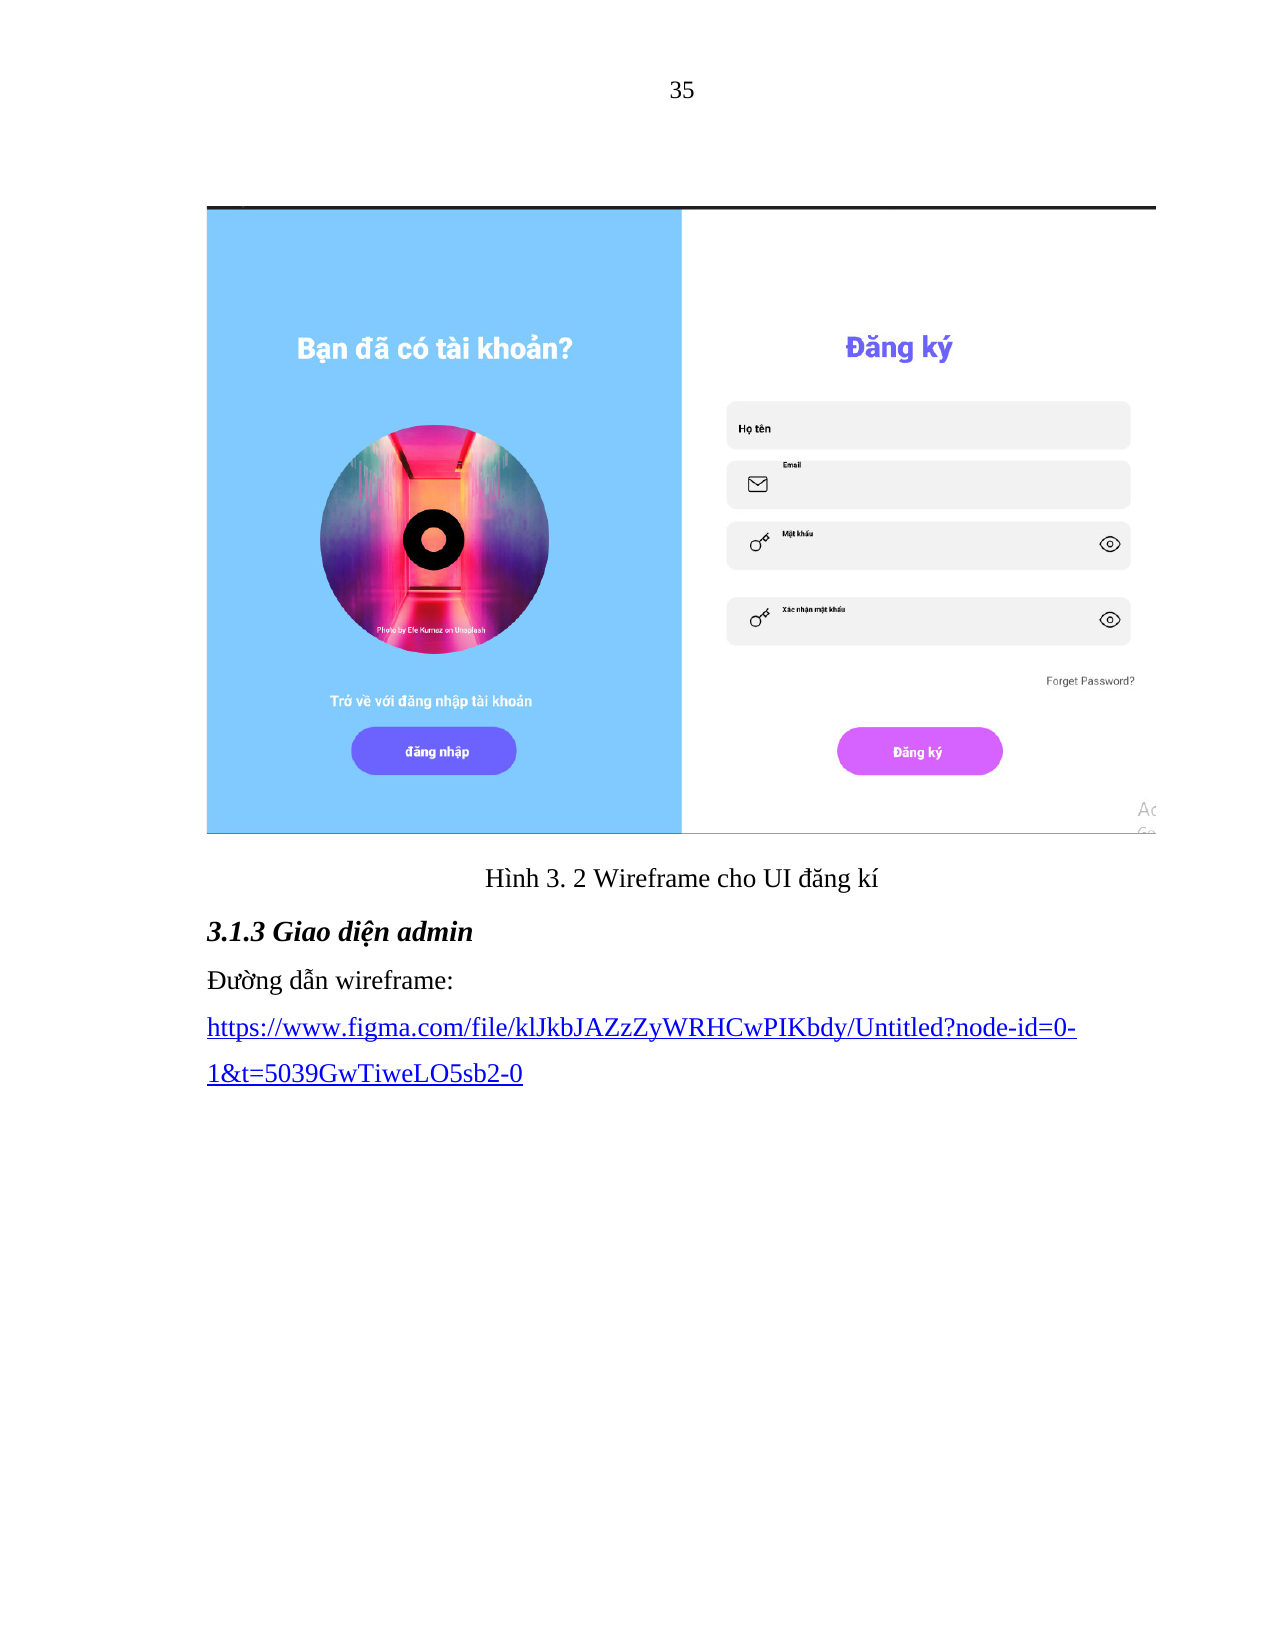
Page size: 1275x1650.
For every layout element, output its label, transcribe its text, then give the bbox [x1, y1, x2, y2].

text Đường dẫn wireframe: [207, 964, 1157, 995]
text Hình 3. 2 Wireframe cho UI đăng kí [207, 862, 1157, 893]
picture [206, 206, 1156, 834]
text https://www.figma.com/file/klJkbJAZzZyWRHCwPIKbdy/Untitled?node-id=0-1&t=5039GwTiweLO5sb2-0 [207, 1011, 1157, 1088]
text 3.1.3 Giao diện admin [207, 914, 1157, 947]
